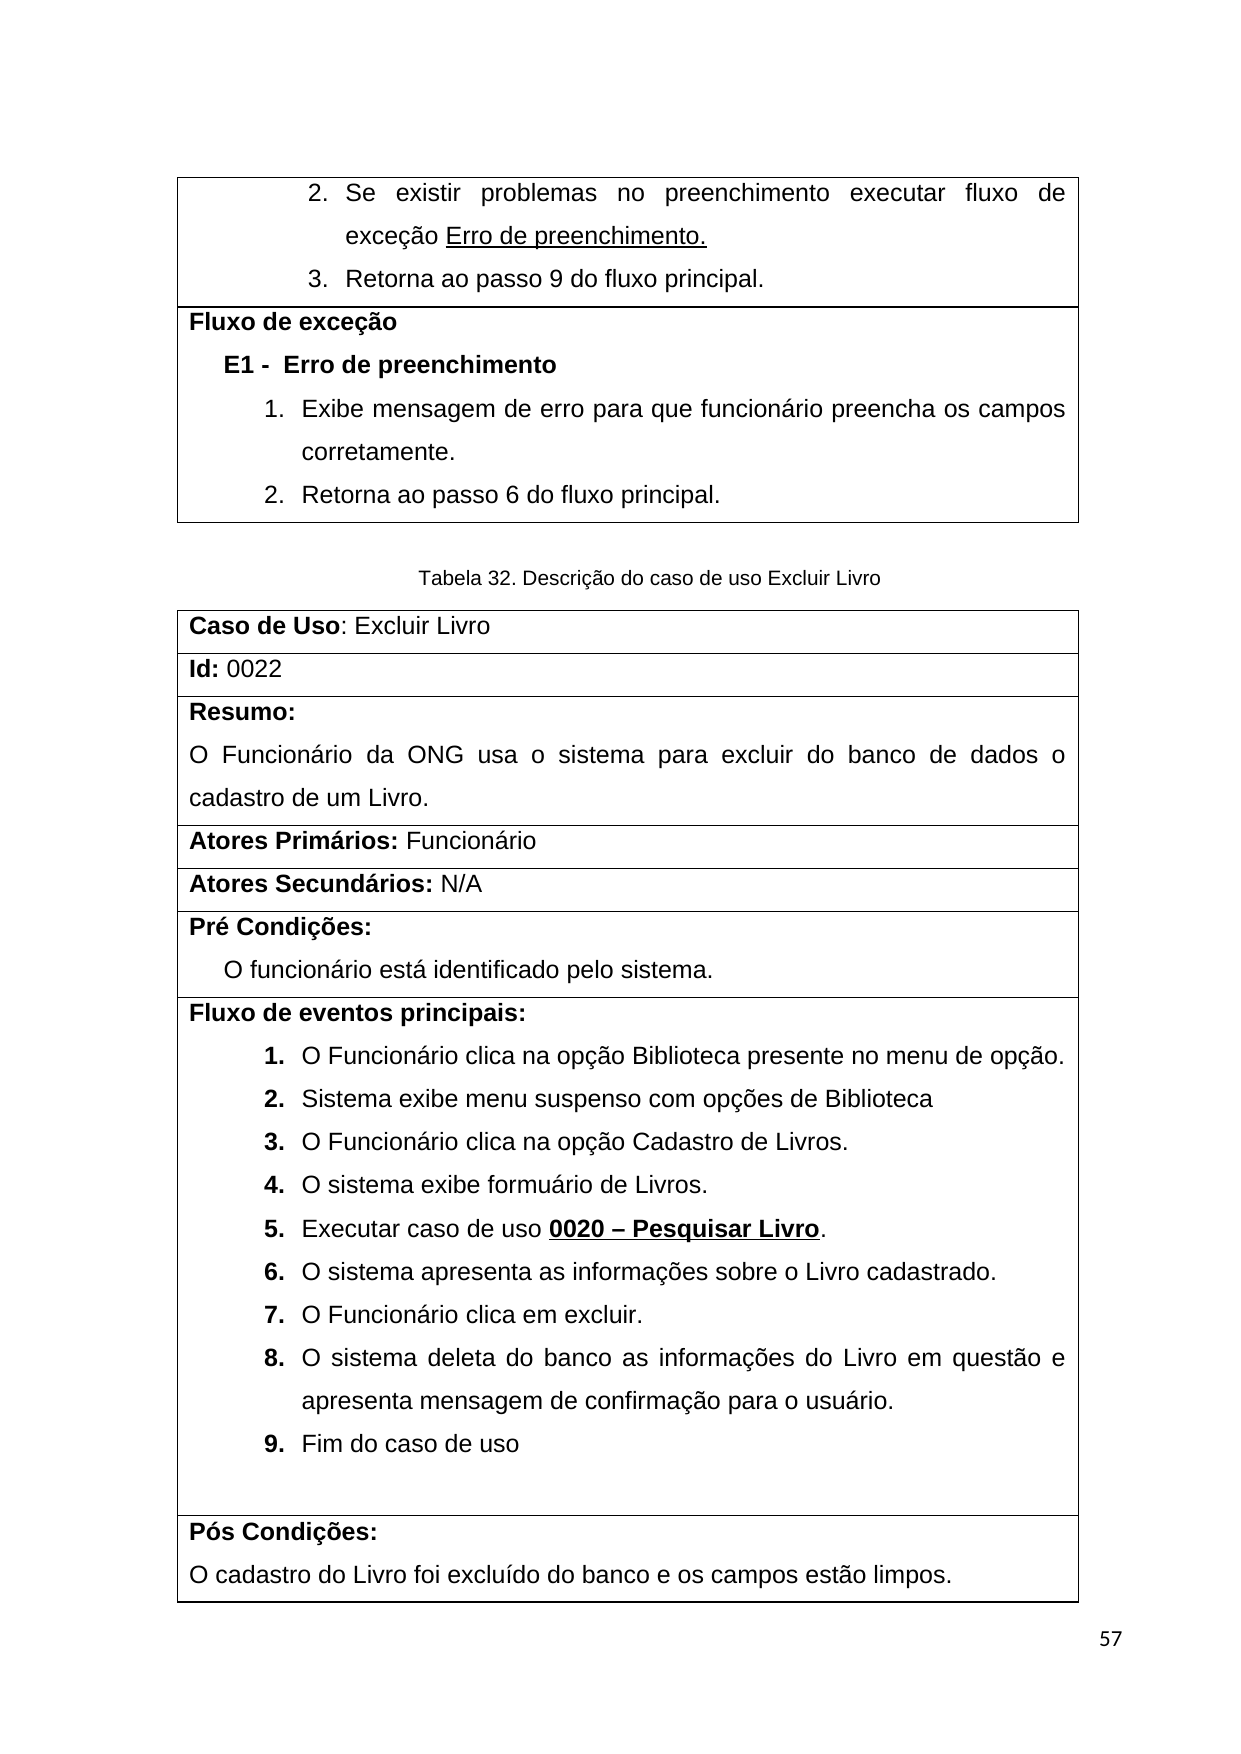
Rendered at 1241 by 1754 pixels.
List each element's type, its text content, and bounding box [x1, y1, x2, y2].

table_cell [178, 178, 1078, 306]
table_cell Id: 0022 [178, 654, 1078, 696]
table_cell Fluxo de exceção E1 - Erro de preenchimento Exibe mensagem de erro para que funcionário preencha os campos corretamente. Retorna ao passo 6 do fluxo principal. [178, 308, 1078, 522]
table_cell Atores Secundários: N/A [178, 869, 1078, 911]
table_cell Fluxo de eventos principais: O Funcionário clica na opção Biblioteca presente no menu de opção. Sistema exibe menu suspenso com opções de Biblioteca O Funcionário clica na opção Cadastro de Livros. O sistema exibe formuário de Livros. Executar caso de uso 0020 – Pesquisar Livro. O sistema apresenta as informações sobre o Livro cadastrado. O Funcionário clica em excluir. O sistema deleta do banco as informações do Livro em questão e apresenta mensagem de confirmação para o usuário. Fim do caso de uso [178, 998, 1078, 1515]
table_cell Pós Condições: O cadastro do Livro foi excluído do banco e os campos estão limpos. [178, 1516, 1078, 1601]
table_cell Resumo: O Funcionário da ONG usa o sistema para excluir do banco de dados o cadastro de um Livro. [178, 697, 1078, 825]
table_cell Pré Condições: O funcionário está identificado pelo sistema. [178, 912, 1078, 997]
table_cell Atores Primários: Funcionário [178, 826, 1078, 868]
table_header Caso de Uso: Excluir Livro [178, 611, 1078, 653]
